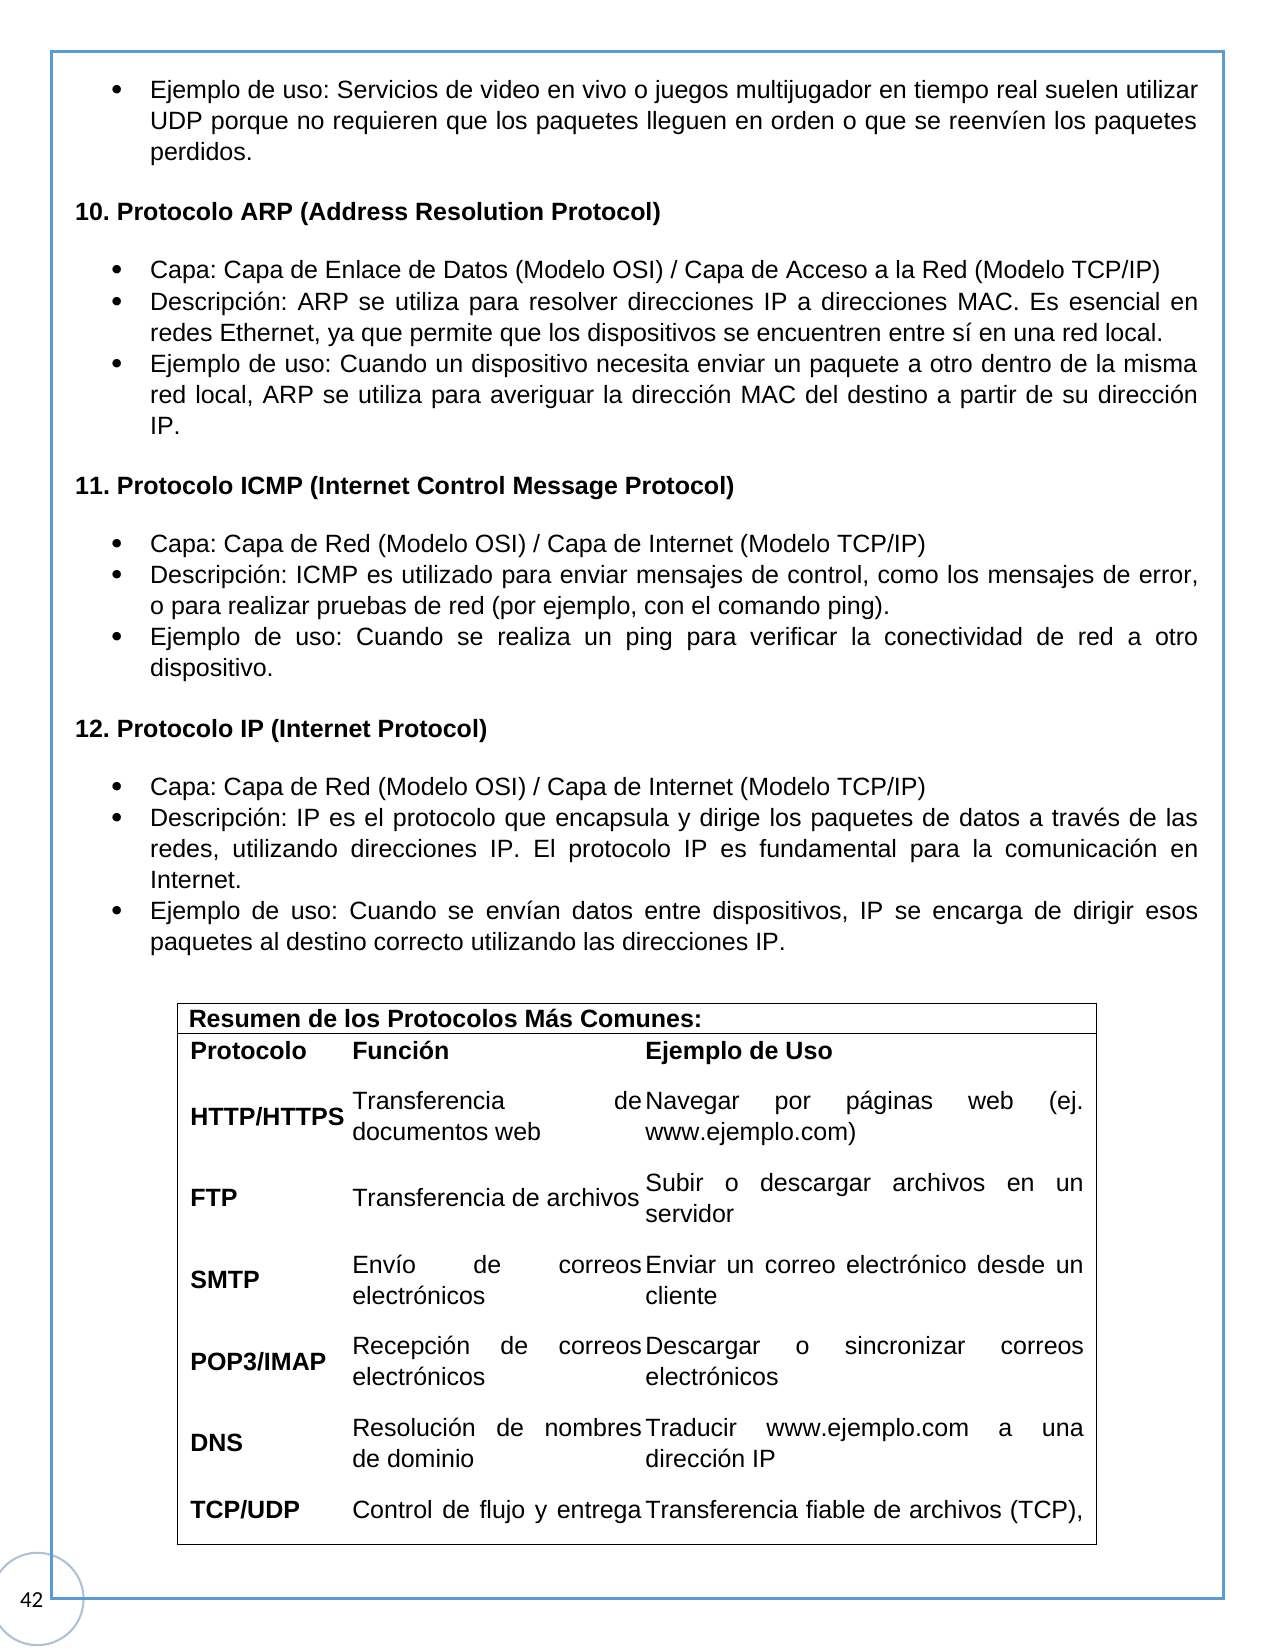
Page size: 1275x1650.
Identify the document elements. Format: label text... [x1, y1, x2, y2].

list Ejemplo de uso: Cuando un dispositivo necesita enviar un paquete a otro dentro de la misma red local, ARP se utiliza para averiguar la dirección MAC del destino a partir de su dirección IP. [112, 349, 1200, 439]
list Capa: Capa de Red (Modelo OSI) / Capa de Internet (Modelo TCP/IP) [112, 772, 1200, 800]
table_header Resumen de los Protocolos Más Comunes: [178, 1004, 1096, 1033]
list Ejemplo de uso: Cuando se realiza un ping para verificar la conectividad de red a otro dispositivo. [112, 622, 1200, 682]
subtitle 11. Protocolo ICMP (Internet Control Message Protocol) [75, 471, 1200, 500]
list Capa: Capa de Enlace de Datos (Modelo OSI) / Capa de Acceso a la Red (Modelo TCP/IP) [112, 255, 1200, 284]
list Descripción: ARP se utiliza para resolver direcciones IP a direcciones MAC. Es esencial en redes Ethernet, ya que permite que los dispositivos se encuentren entre sí en una red local. [112, 286, 1200, 346]
subtitle 12. Protocolo IP (Internet Protocol) [75, 714, 1200, 742]
list Descripción: ICMP es utilizado para enviar mensajes de control, como los mensajes de error, o para realizar pruebas de red (por ejemplo, con el comando ping). [112, 560, 1200, 620]
table_cell [178, 1034, 1096, 1544]
list Ejemplo de uso: Servicios de video en vivo o juegos multijugador en tiempo real suelen utilizar UDP porque no requieren que los paquetes lleguen en orden o que se reenvíen los paquetes perdidos. [112, 75, 1200, 166]
list Descripción: IP es el protocolo que encapsula y dirige los paquetes de datos a través de las redes, utilizando direcciones IP. El protocolo IP es fundamental para la comunicación en Internet. [112, 803, 1200, 894]
list Capa: Capa de Red (Modelo OSI) / Capa de Internet (Modelo TCP/IP) [112, 529, 1200, 558]
list Ejemplo de uso: Cuando se envían datos entre dispositivos, IP se encarga de dirigir esos paquetes al destino correcto utilizando las direcciones IP. [112, 896, 1200, 956]
subtitle 10. Protocolo ARP (Address Resolution Protocol) [75, 197, 1200, 226]
